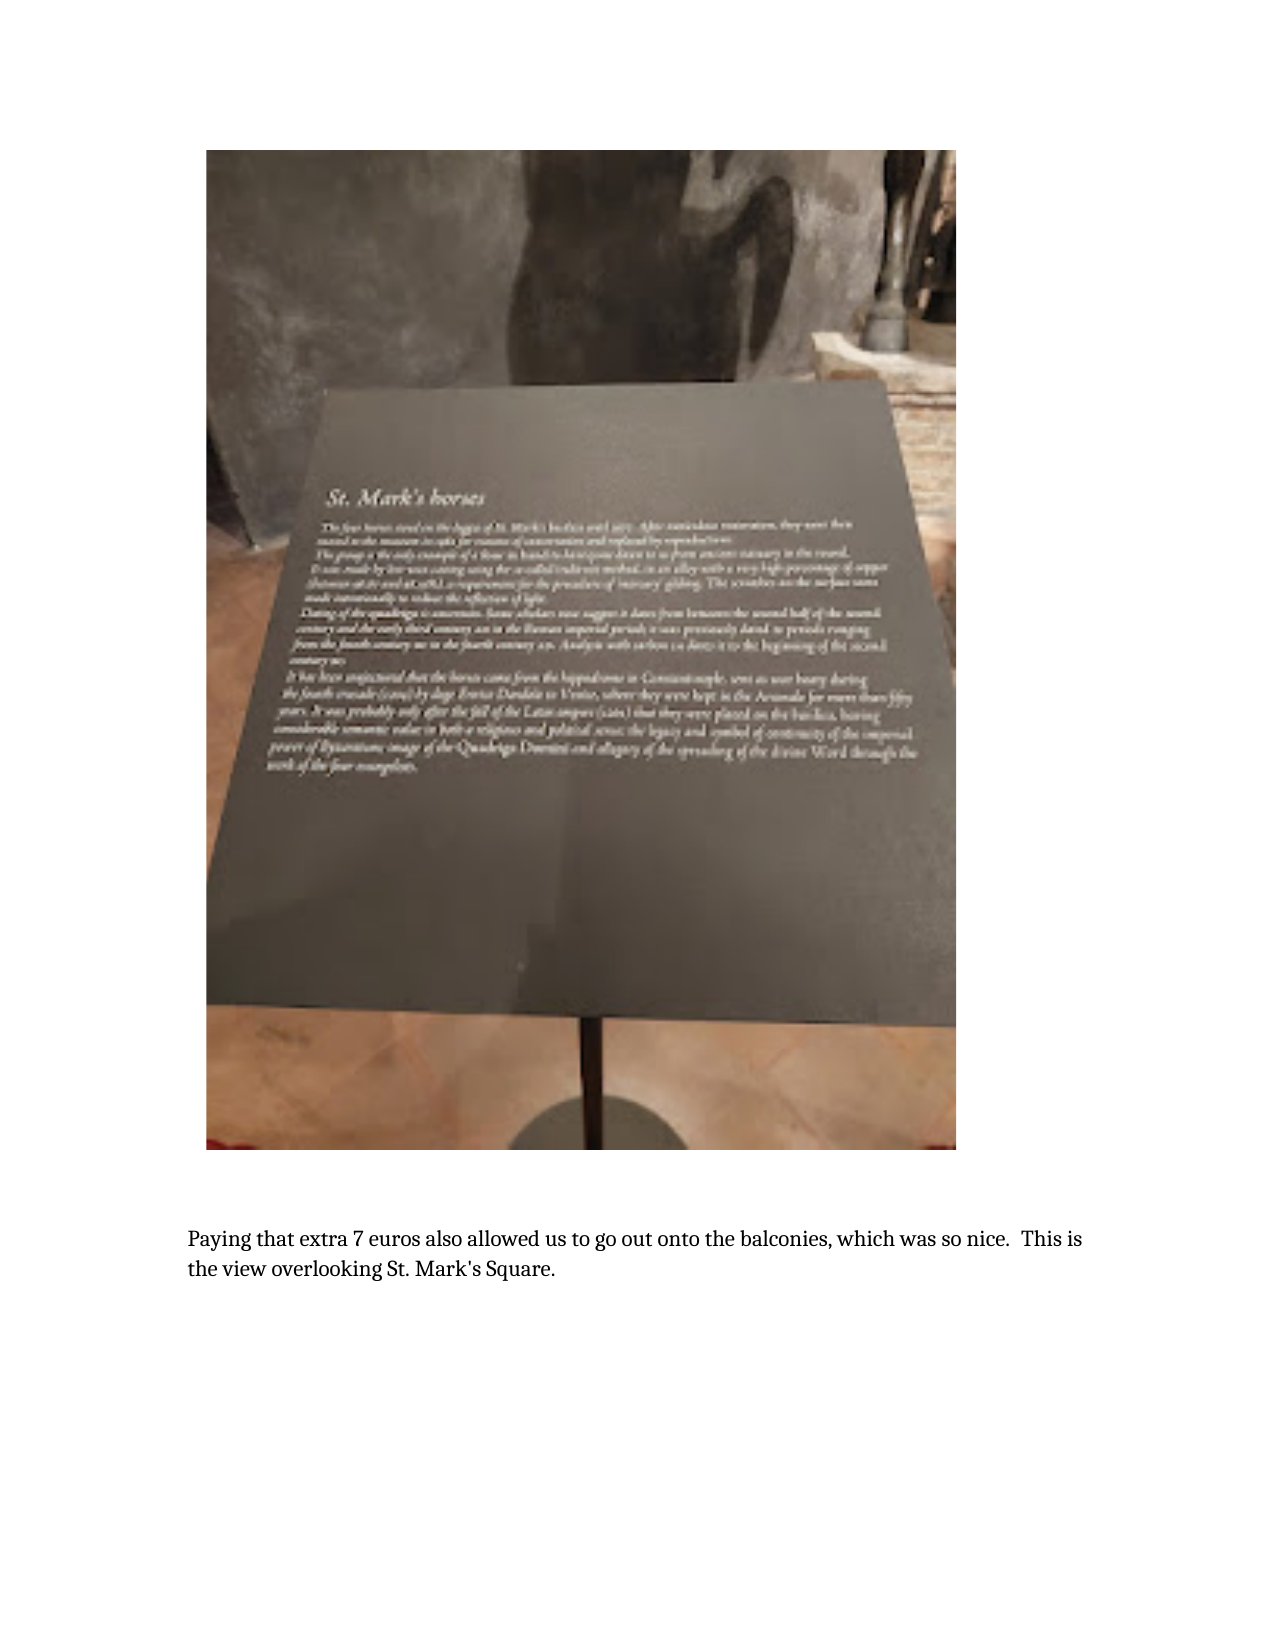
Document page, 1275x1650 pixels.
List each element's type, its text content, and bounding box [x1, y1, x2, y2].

text Paying that extra 7 euros also allowed us to go out onto the balconies, which was so nice. This is the view overlooking St. Mark's Square. [187, 1226, 1087, 1282]
picture [206, 150, 957, 1150]
